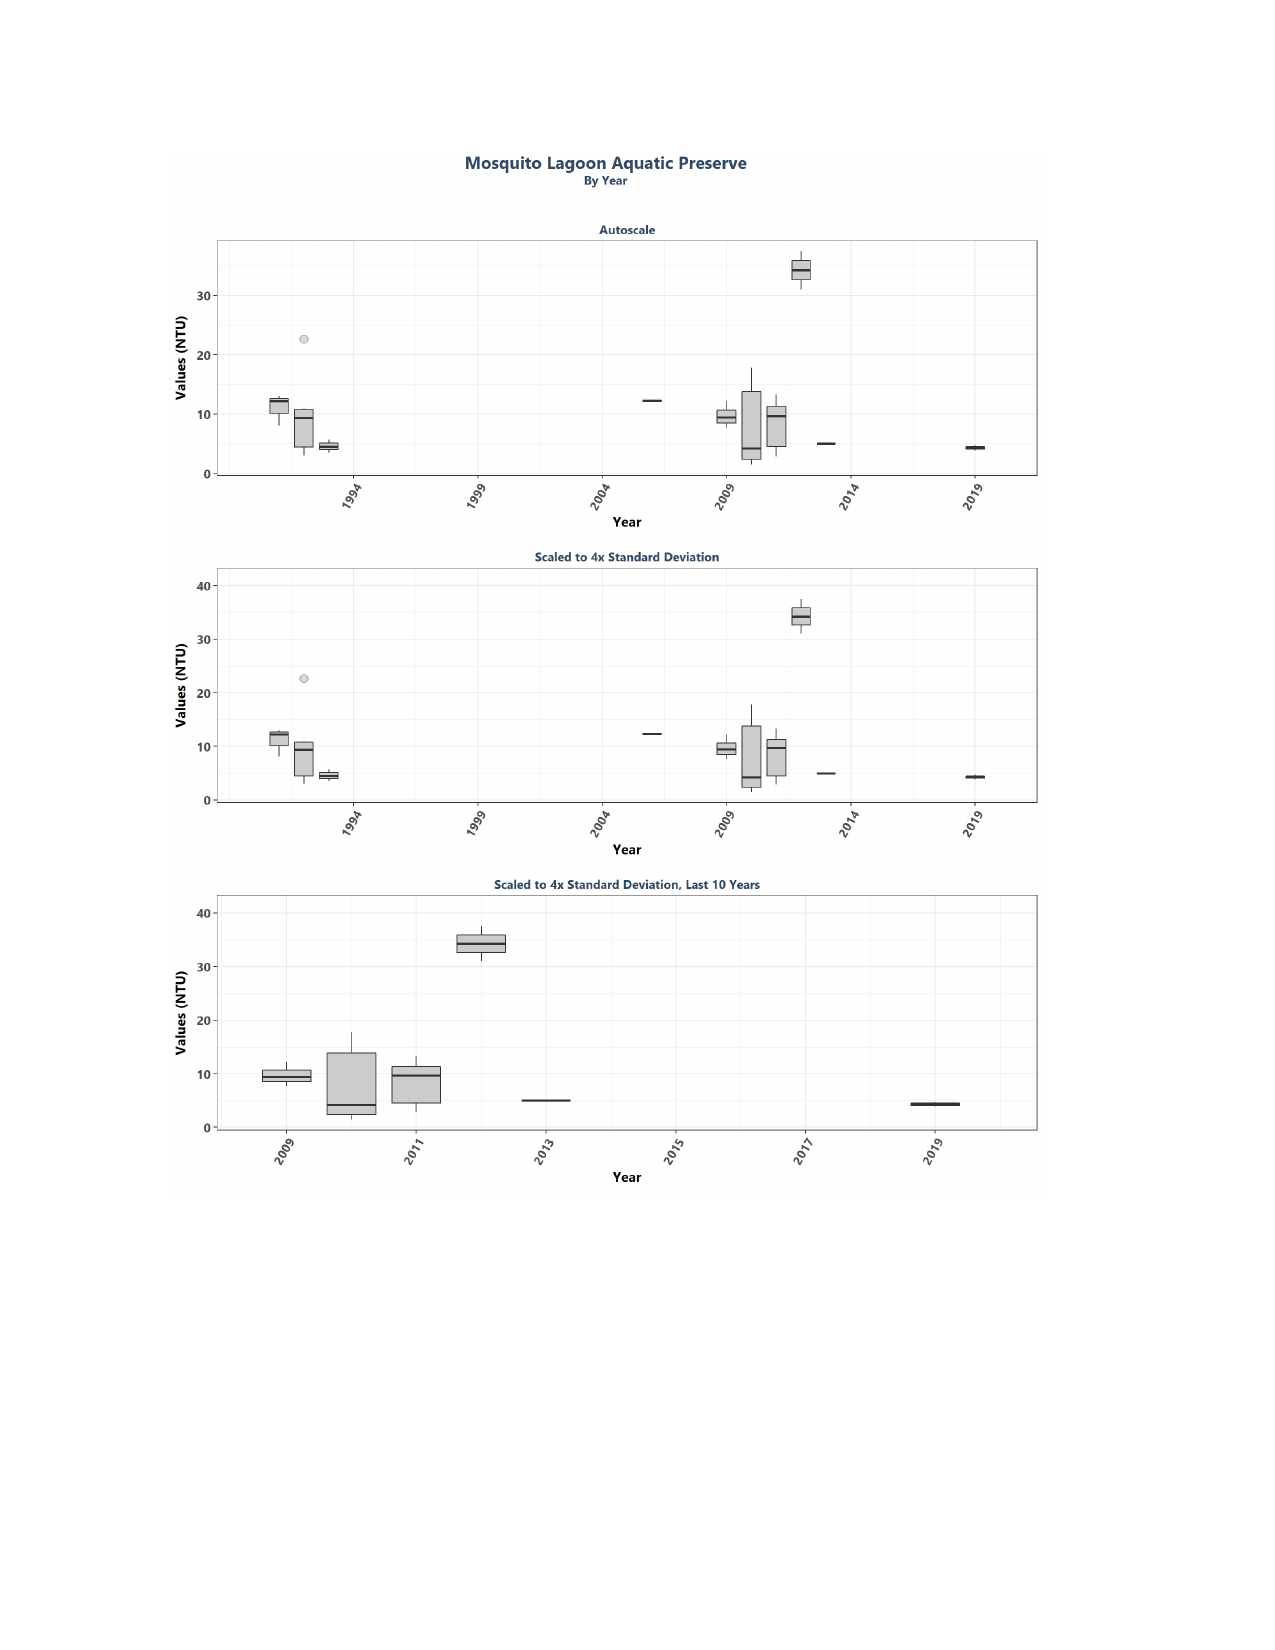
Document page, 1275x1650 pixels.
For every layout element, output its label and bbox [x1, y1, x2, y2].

picture [168, 150, 1044, 1200]
